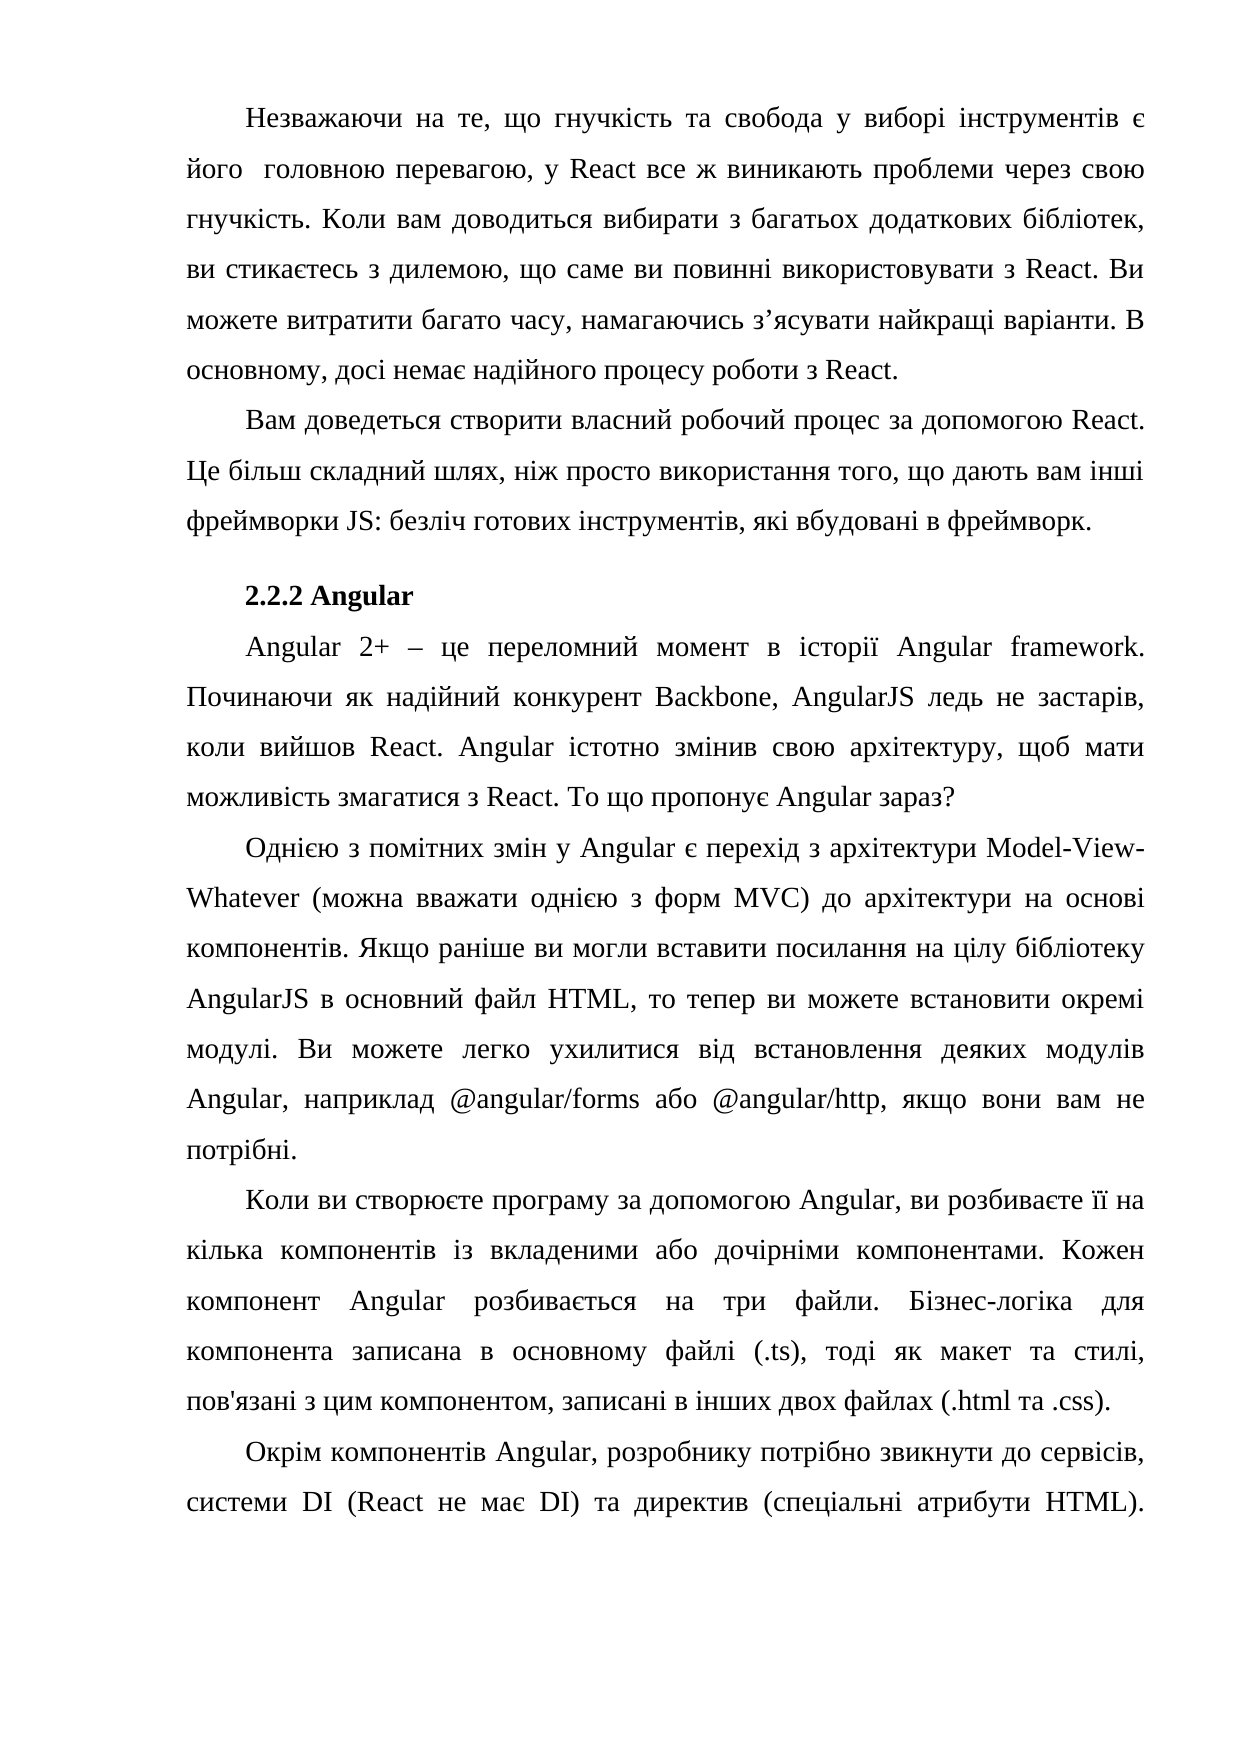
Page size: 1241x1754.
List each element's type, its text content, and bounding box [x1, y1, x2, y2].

text Angular 2+ – це переломний момент в історії Angular framework. Починаючи як надійний конкурент Backbone, AngularJS ледь не застарів, коли вийшов React. Angular істотно змінив свою архітектуру, щоб мати можливість змагатися з React. То що пропонує Angular зараз? [186, 629, 1146, 813]
text Коли ви створюєте програму за допомогою Angular, ви розбиваєте її на кілька компонентів із вкладеними або дочірніми компонентами. Кожен компонент Angular розбивається на три файли. Бізнес-логіка для компонента записана в основному файлі (.ts), тоді як макет та стилі, пов'язані з цим компонентом, записані в інших двох файлах (.html та .css). [186, 1182, 1146, 1417]
text Вам доведеться створити власний робочий процес за допомогою React. Це більш складний шлях, ніж просто використання того, що дають вам інші фреймворки JS: безліч готових інструментів, які вбудовані в фреймворк. [186, 402, 1146, 537]
text Незважаючи на те, що гнучкість та свобода у виборі інструментів є його головною перевагою, у React все ж виникають проблеми через свою гнучкість. Коли вам доводиться вибирати з багатьох додаткових бібліотек, ви стикаєтесь з дилемою, що саме ви повинні використовувати з React. Ви можете витратити багато часу, намагаючись з’ясувати найкращі варіанти. В основному, досі немає надійного процесу роботи з React. [186, 101, 1146, 386]
subtitle 2.2.2 Angular [186, 578, 1146, 612]
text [186, 1434, 1146, 1517]
text Однією з помітних змін у Angular є перехід з архітектури Model-View-Whatever (можна вважати однією з форм MVC) до архітектури на основі компонентів. Якщо раніше ви могли вставити посилання на цілу бібліотеку AngularJS в основний файл HTML, то тепер ви можете встановити окремі модулі. Ви можете легко ухилитися від встановлення деяких модулів Angular, наприклад @angular/forms або @angular/http, якщо вони вам не потрібні. [186, 830, 1146, 1165]
